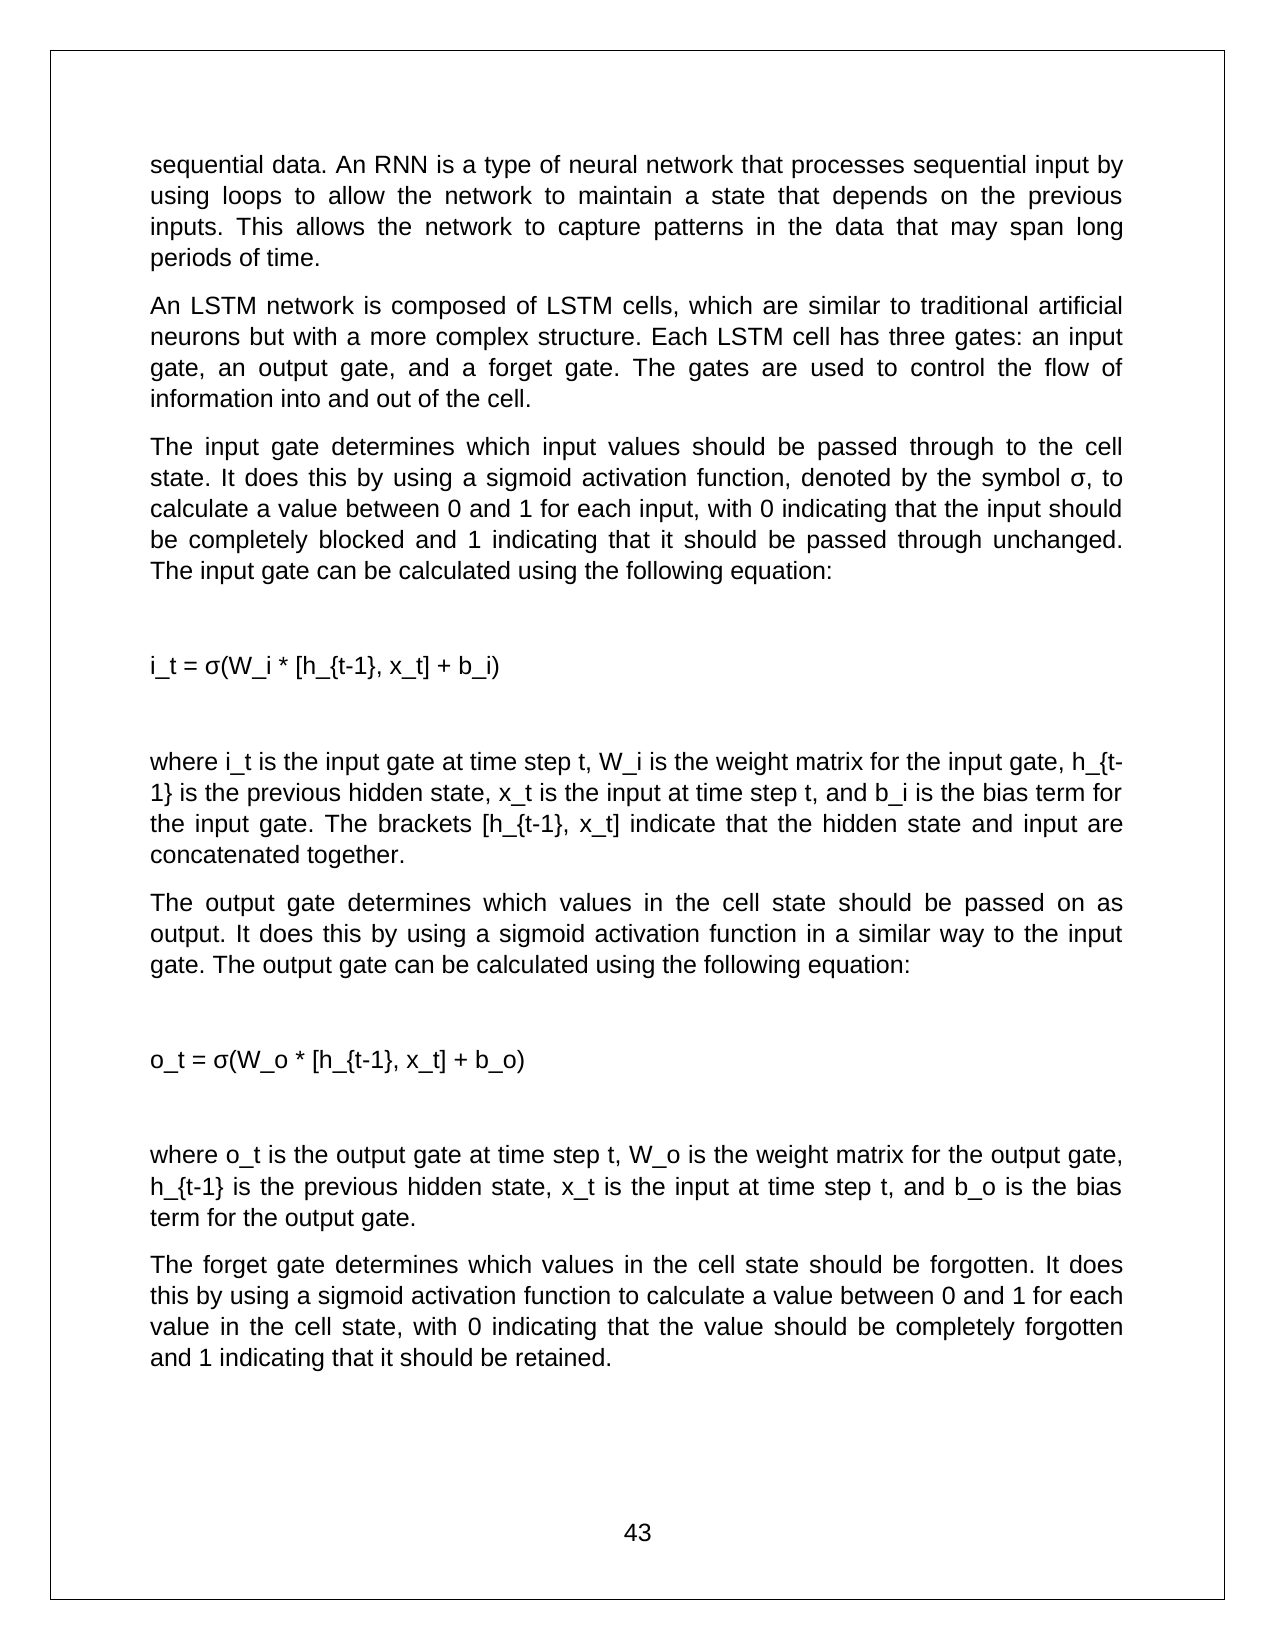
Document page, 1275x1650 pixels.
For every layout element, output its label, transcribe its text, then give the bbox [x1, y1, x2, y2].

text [150, 150, 1125, 272]
text o_t = σ(W_o * [h_{t-1}, x_t] + b_o) [150, 1045, 1125, 1074]
text where i_t is the input gate at time step t, W_i is the weight matrix for the input gate, h_{t-1} is the previous hidden state, x_t is the input at time step t, and b_i is the bias term for the input gate. The brackets [h_{t-1}, x_t] indicate that the hidden state and input are concatenated together. [150, 747, 1125, 868]
text The input gate determines which input values should be passed through to the cell state. It does this by using a sigmoid activation function, denoted by the symbol σ, to calculate a value between 0 and 1 for each input, with 0 indicating that the input should be completely blocked and 1 indicating that it should be passed through unchanged. The input gate can be calculated using the following equation: [150, 432, 1125, 584]
text i_t = σ(W_i * [h_{t-1}, x_t] + b_i) [150, 651, 1125, 680]
text An LSTM network is composed of LSTM cells, which are similar to traditional artificial neurons but with a more complex structure. Each LSTM cell has three gates: an input gate, an output gate, and a forget gate. The gates are used to control the flow of information into and out of the cell. [150, 291, 1125, 413]
text where o_t is the output gate at time step t, W_o is the weight matrix for the output gate, h_{t-1} is the previous hidden state, x_t is the input at time step t, and b_o is the bias term for the output gate. [150, 1140, 1125, 1231]
text The output gate determines which values in the cell state should be passed on as output. It does this by using a sigmoid activation function in a similar way to the input gate. The output gate can be calculated using the following equation: [150, 887, 1125, 978]
text The forget gate determines which values in the cell state should be forgotten. It does this by using a sigmoid activation function to calculate a value between 0 and 1 for each value in the cell state, with 0 indicating that the value should be completely forgotten and 1 indicating that it should be retained. [150, 1250, 1125, 1372]
